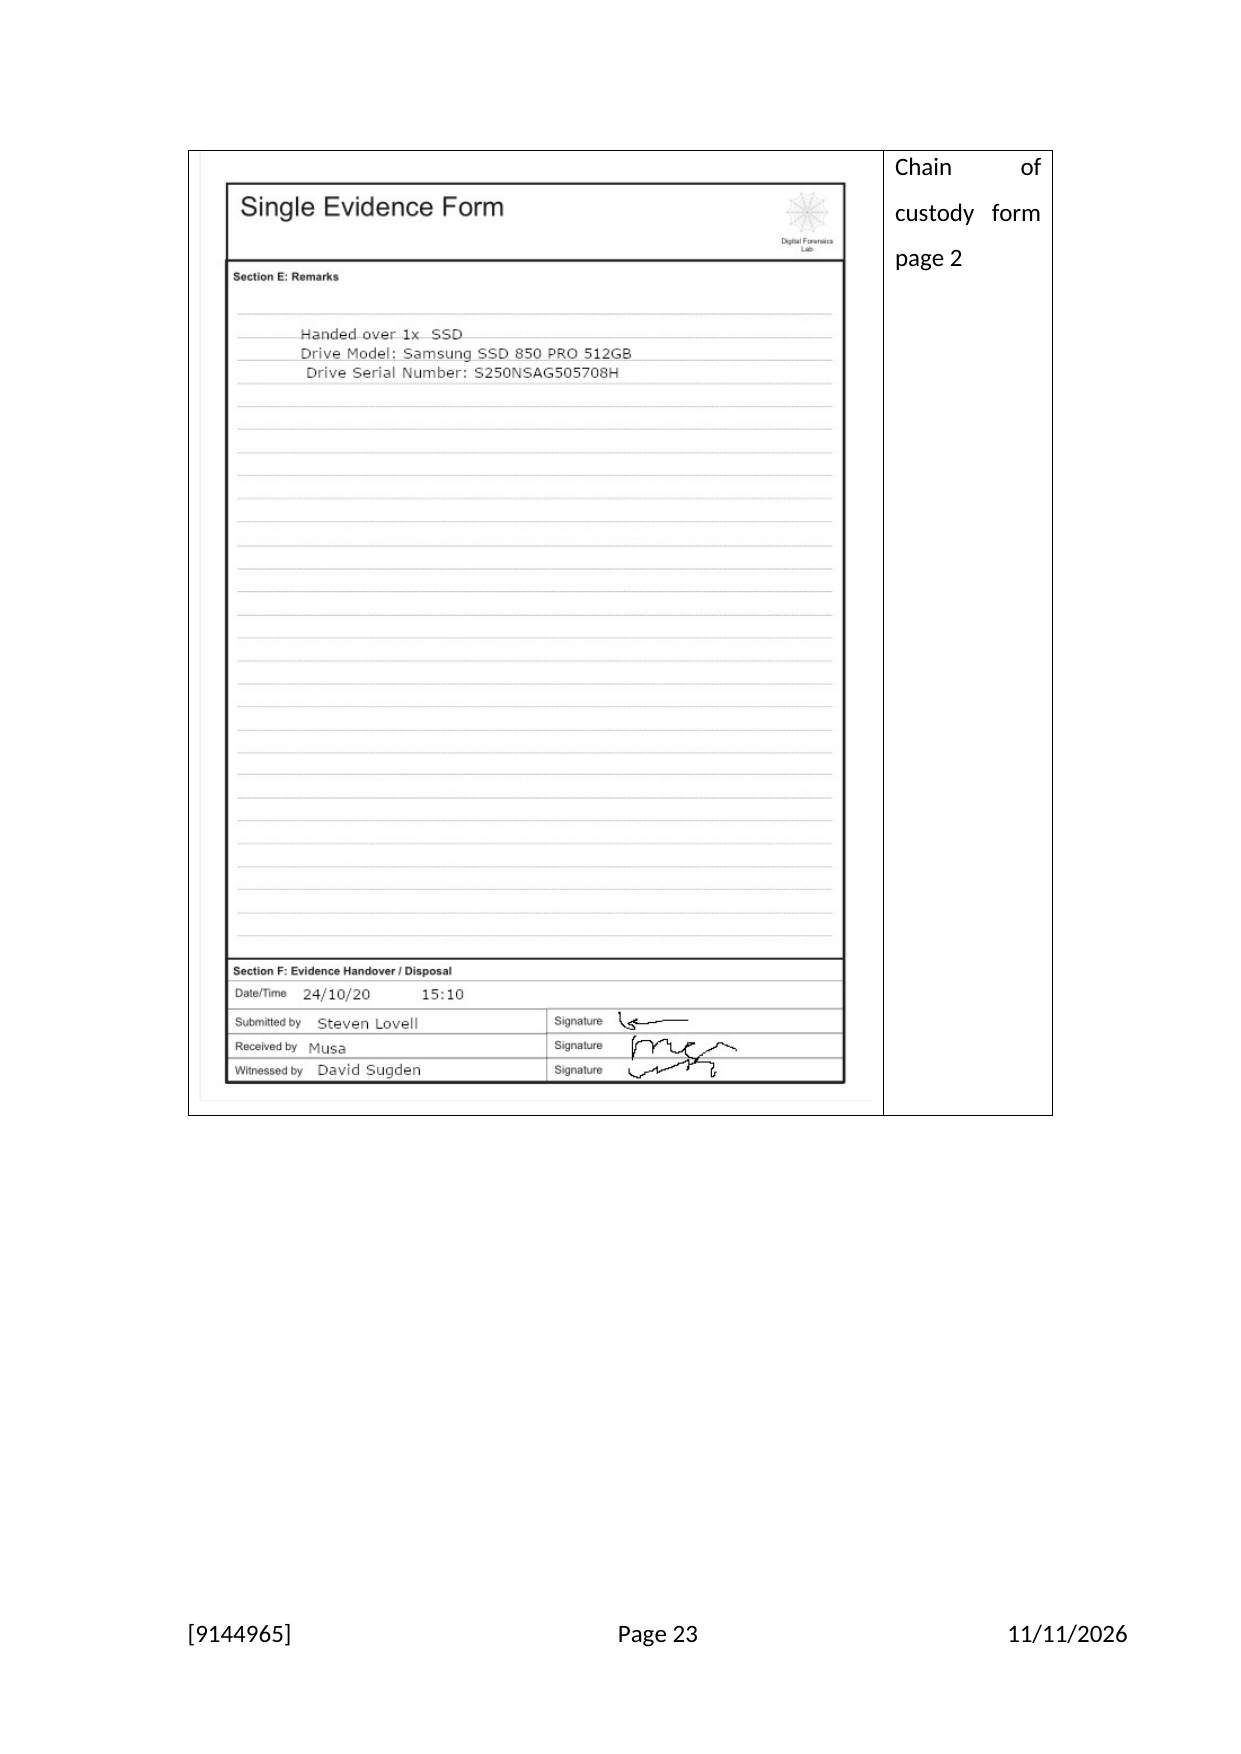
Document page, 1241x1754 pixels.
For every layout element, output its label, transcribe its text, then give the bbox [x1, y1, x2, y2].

table_cell Chain of custody form page 2 [884, 151, 1052, 1115]
picture [199, 151, 871, 1101]
table_cell [189, 151, 883, 1115]
